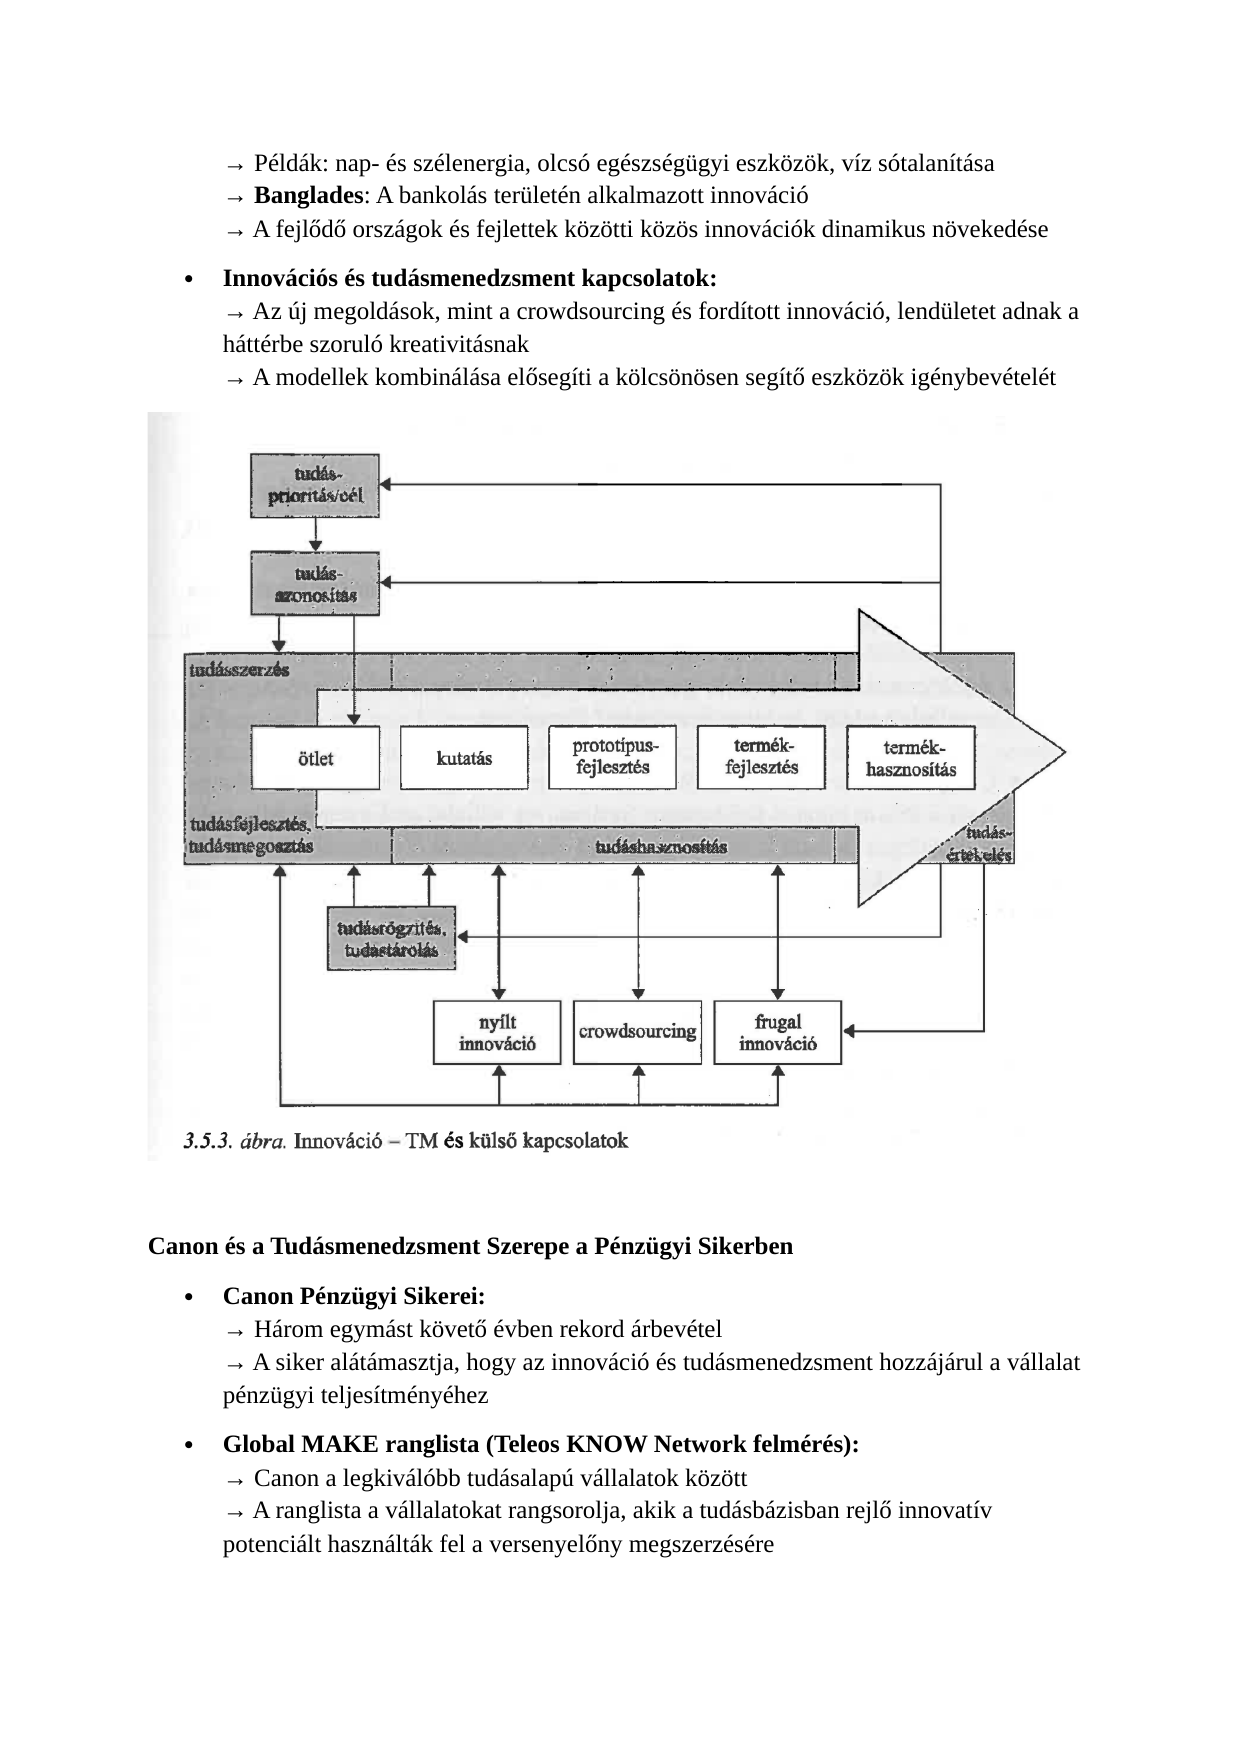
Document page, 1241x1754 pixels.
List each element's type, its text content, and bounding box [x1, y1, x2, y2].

picture [147, 412, 1093, 1161]
list Innovációs és tudásmenedzsment kapcsolatok: → Az új megoldások, mint a crowdsourcing és fordított innováció, lendületet adnak a háttérbe szoruló kreativitásnak → A modellek kombinálása elősegíti a kölcsönösen segítő eszközök igénybevételét [185, 263, 1093, 391]
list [185, 1429, 1093, 1557]
list Canon Pénzügyi Sikerei: → Három egymást követő évben rekord árbevétel → A siker alátámasztja, hogy az innováció és tudásmenedzsment hozzájárul a vállalat pénzügyi teljesítményéhez [185, 1281, 1093, 1409]
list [185, 148, 1093, 242]
text Canon és a Tudásmenedzsment Szerepe a Pénzügyi Sikerben [148, 1231, 1093, 1260]
